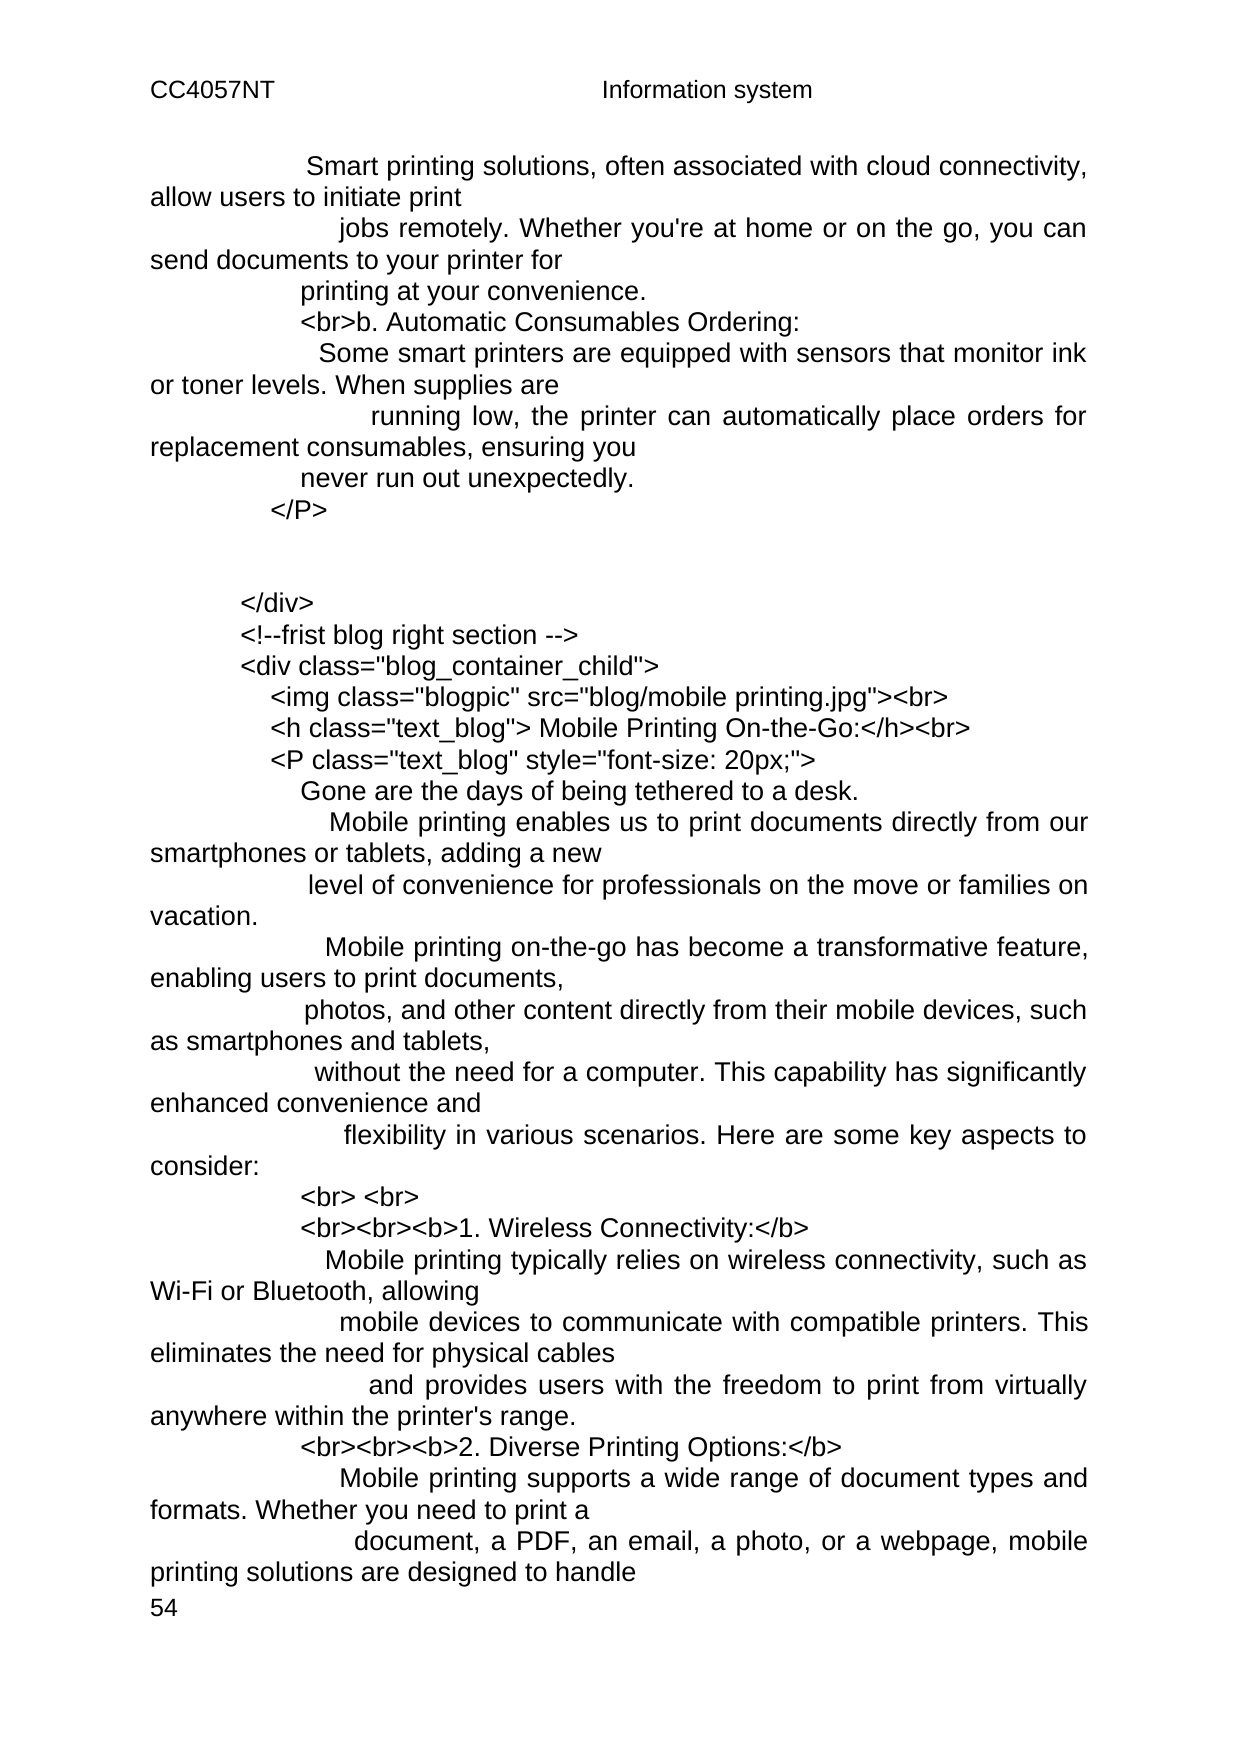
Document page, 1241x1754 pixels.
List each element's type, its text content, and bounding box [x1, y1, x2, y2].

text <img class="blogpic" src="blog/mobile printing.jpg"><br> [150, 681, 1090, 712]
text Mobile printing typically relies on wireless connectivity, such as Wi-Fi or Bluetooth, allowing [150, 1244, 1090, 1306]
text Some smart printers are equipped with sensors that monitor ink or toner levels. When supplies are [150, 337, 1090, 400]
text without the need for a computer. This capability has significantly enhanced convenience and [150, 1056, 1090, 1119]
text Mobile printing enables us to print documents directly from our smartphones or tablets, adding a new [150, 806, 1090, 869]
text <br>b. Automatic Consumables Ordering: [150, 306, 1090, 337]
text <h class="text_blog"> Mobile Printing On-the-Go:</h><br> [150, 712, 1090, 744]
text document, a PDF, an email, a photo, or a webpage, mobile printing solutions are designed to handle [150, 1525, 1090, 1587]
text <br> <br> [150, 1181, 1090, 1212]
text and provides users with the freedom to print from virtually anywhere within the printer's range. [150, 1369, 1090, 1431]
text Gone are the days of being tethered to a desk. [150, 775, 1090, 806]
text </div> [150, 587, 1090, 619]
text running low, the printer can automatically place orders for replacement consumables, ensuring you [150, 400, 1090, 462]
text <div class="blog_container_child"> [150, 650, 1090, 681]
text Mobile printing on-the-go has become a transformative feature, enabling users to print documents, [150, 931, 1090, 994]
text photos, and other content directly from their mobile devices, such as smartphones and tablets, [150, 994, 1090, 1056]
text <br><br><b>1. Wireless Connectivity:</b> [150, 1212, 1090, 1244]
text <!--frist blog right section --> [150, 619, 1090, 650]
text flexibility in various scenarios. Here are some key aspects to consider: [150, 1119, 1090, 1181]
text </P> [150, 494, 1090, 525]
text level of convenience for professionals on the move or families on vacation. [150, 869, 1090, 931]
text <br><br><b>2. Diverse Printing Options:</b> [150, 1431, 1090, 1462]
text Mobile printing supports a wide range of document types and formats. Whether you need to print a [150, 1462, 1090, 1525]
text mobile devices to communicate with compatible printers. This eliminates the need for physical cables [150, 1306, 1090, 1369]
text printing at your convenience. [150, 275, 1090, 306]
text jobs remotely. Whether you're at home or on the go, you can send documents to your printer for [150, 212, 1090, 275]
text <P class="text_blog" style="font-size: 20px;"> [150, 744, 1090, 775]
text Smart printing solutions, often associated with cloud connectivity, allow users to initiate print [150, 150, 1090, 212]
text never run out unexpectedly. [150, 462, 1090, 494]
